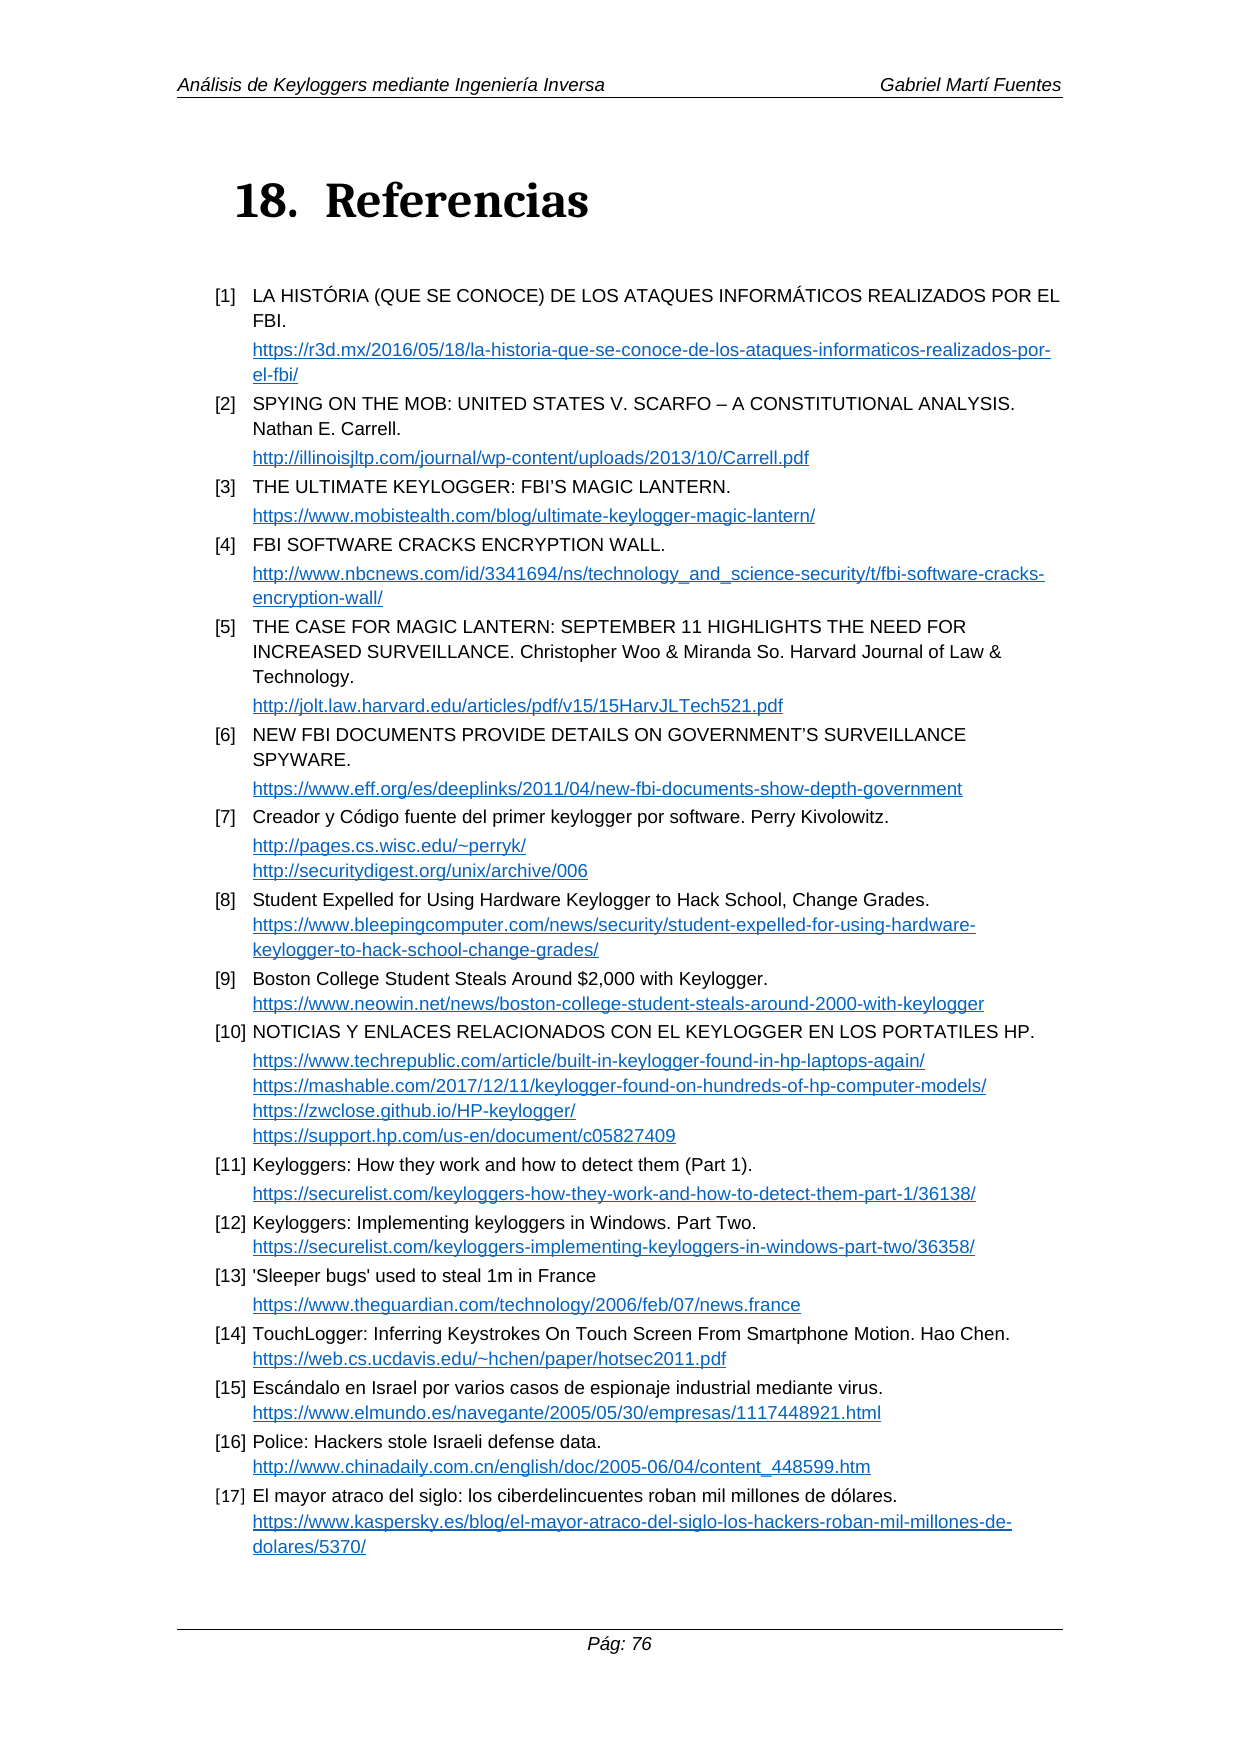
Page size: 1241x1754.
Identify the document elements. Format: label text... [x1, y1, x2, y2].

list http://pages.cs.wisc.edu/~perryk/ http://securitydigest.org/unix/archive/006 [252, 835, 1063, 882]
list FBI SOFTWARE CRACKS ENCRYPTION WALL. [215, 533, 1063, 555]
list Student Expelled for Using Hardware Keylogger to Hack School, Change Grades. https://www.bleepingcomputer.com/news/security/student-expelled-for-using-hardware-keylogger-to-hack-school-change-grades/ [215, 889, 1063, 960]
list Boston College Student Steals Around $2,000 with Keylogger. https://www.neowin.net/news/boston-college-student-steals-around-2000-with-keylogger [215, 968, 1063, 1014]
subtitle Referencias [236, 173, 1063, 230]
list https://www.eff.org/es/deeplinks/2011/04/new-fbi-documents-show-depth-government [252, 777, 1063, 799]
list http://jolt.law.harvard.edu/articles/pdf/v15/15HarvJLTech521.pdf [252, 695, 1063, 716]
list https://r3d.mx/2016/05/18/la-historia-que-se-conoce-de-los-ataques-informaticos-realizados-por-el-fbi/ [252, 339, 1063, 385]
list TouchLogger: Inferring Keystrokes On Touch Screen From Smartphone Motion. Hao Chen. https://web.cs.ucdavis.edu/~hchen/paper/hotsec2011.pdf [215, 1323, 1063, 1369]
list Keyloggers: Implementing keyloggers in Windows. Part Two. https://securelist.com/keyloggers-implementing-keyloggers-in-windows-part-two/36358/ [215, 1212, 1063, 1258]
list Escándalo en Israel por varios casos de espionaje industrial mediante virus. https://www.elmundo.es/navegante/2005/05/30/empresas/1117448921.html [215, 1377, 1063, 1423]
list LA HISTÓRIA (QUE SE CONOCE) DE LOS ATAQUES INFORMÁTICOS REALIZADOS POR EL FBI. [215, 285, 1063, 332]
list http://illinoisjltp.com/journal/wp-content/uploads/2013/10/Carrell.pdf [252, 447, 1063, 468]
list NOTICIAS Y ENLACES RELACIONADOS CON EL KEYLOGGER EN LOS PORTATILES HP. [215, 1021, 1063, 1043]
list https://www.techrepublic.com/article/built-in-keylogger-found-in-hp-laptops-again/ https://mashable.com/2017/12/11/keylogger-found-on-hundreds-of-hp-computer-models/ https://zwclose.github.io/HP-keylogger/ https://support.hp.com/us-en/document/c05827409 [252, 1050, 1063, 1146]
list Keyloggers: How they work and how to detect them (Part 1). [215, 1154, 1063, 1175]
list El mayor atraco del siglo: los ciberdelincuentes roban mil millones de dólares. https://www.kaspersky.es/blog/el-mayor-atraco-del-siglo-los-hackers-roban-mil-millones-de-dolares/5370/ [215, 1484, 1063, 1557]
list https://securelist.com/keyloggers-how-they-work-and-how-to-detect-them-part-1/36138/ [252, 1183, 1063, 1204]
list NEW FBI DOCUMENTS PROVIDE DETAILS ON GOVERNMENT’S SURVEILLANCE SPYWARE. [215, 724, 1063, 770]
list 'Sleeper bugs' used to steal 1m in France [215, 1265, 1063, 1287]
list THE ULTIMATE KEYLOGGER: FBI’S MAGIC LANTERN. [215, 476, 1063, 497]
list Police: Hackers stole Israeli defense data. http://www.chinadaily.com.cn/english/doc/2005-06/04/content_448599.htm [215, 1431, 1063, 1477]
list https://www.mobistealth.com/blog/ultimate-keylogger-magic-lantern/ [252, 504, 1063, 526]
list https://www.theguardian.com/technology/2006/feb/07/news.france [252, 1294, 1063, 1316]
list THE CASE FOR MAGIC LANTERN: SEPTEMBER 11 HIGHLIGHTS THE NEED FOR INCREASED SURVEILLANCE. Christopher Woo & Miranda So. Harvard Journal of Law & Technology. [215, 616, 1063, 687]
list SPYING ON THE MOB: UNITED STATES V. SCARFO – A CONSTITUTIONAL ANALYSIS. Nathan E. Carrell. [215, 393, 1063, 439]
list http://www.nbcnews.com/id/3341694/ns/technology_and_science-security/t/fbi-software-cracks-encryption-wall/ [252, 562, 1063, 609]
list Creador y Código fuente del primer keylogger por software. Perry Kivolowitz. [215, 806, 1063, 828]
